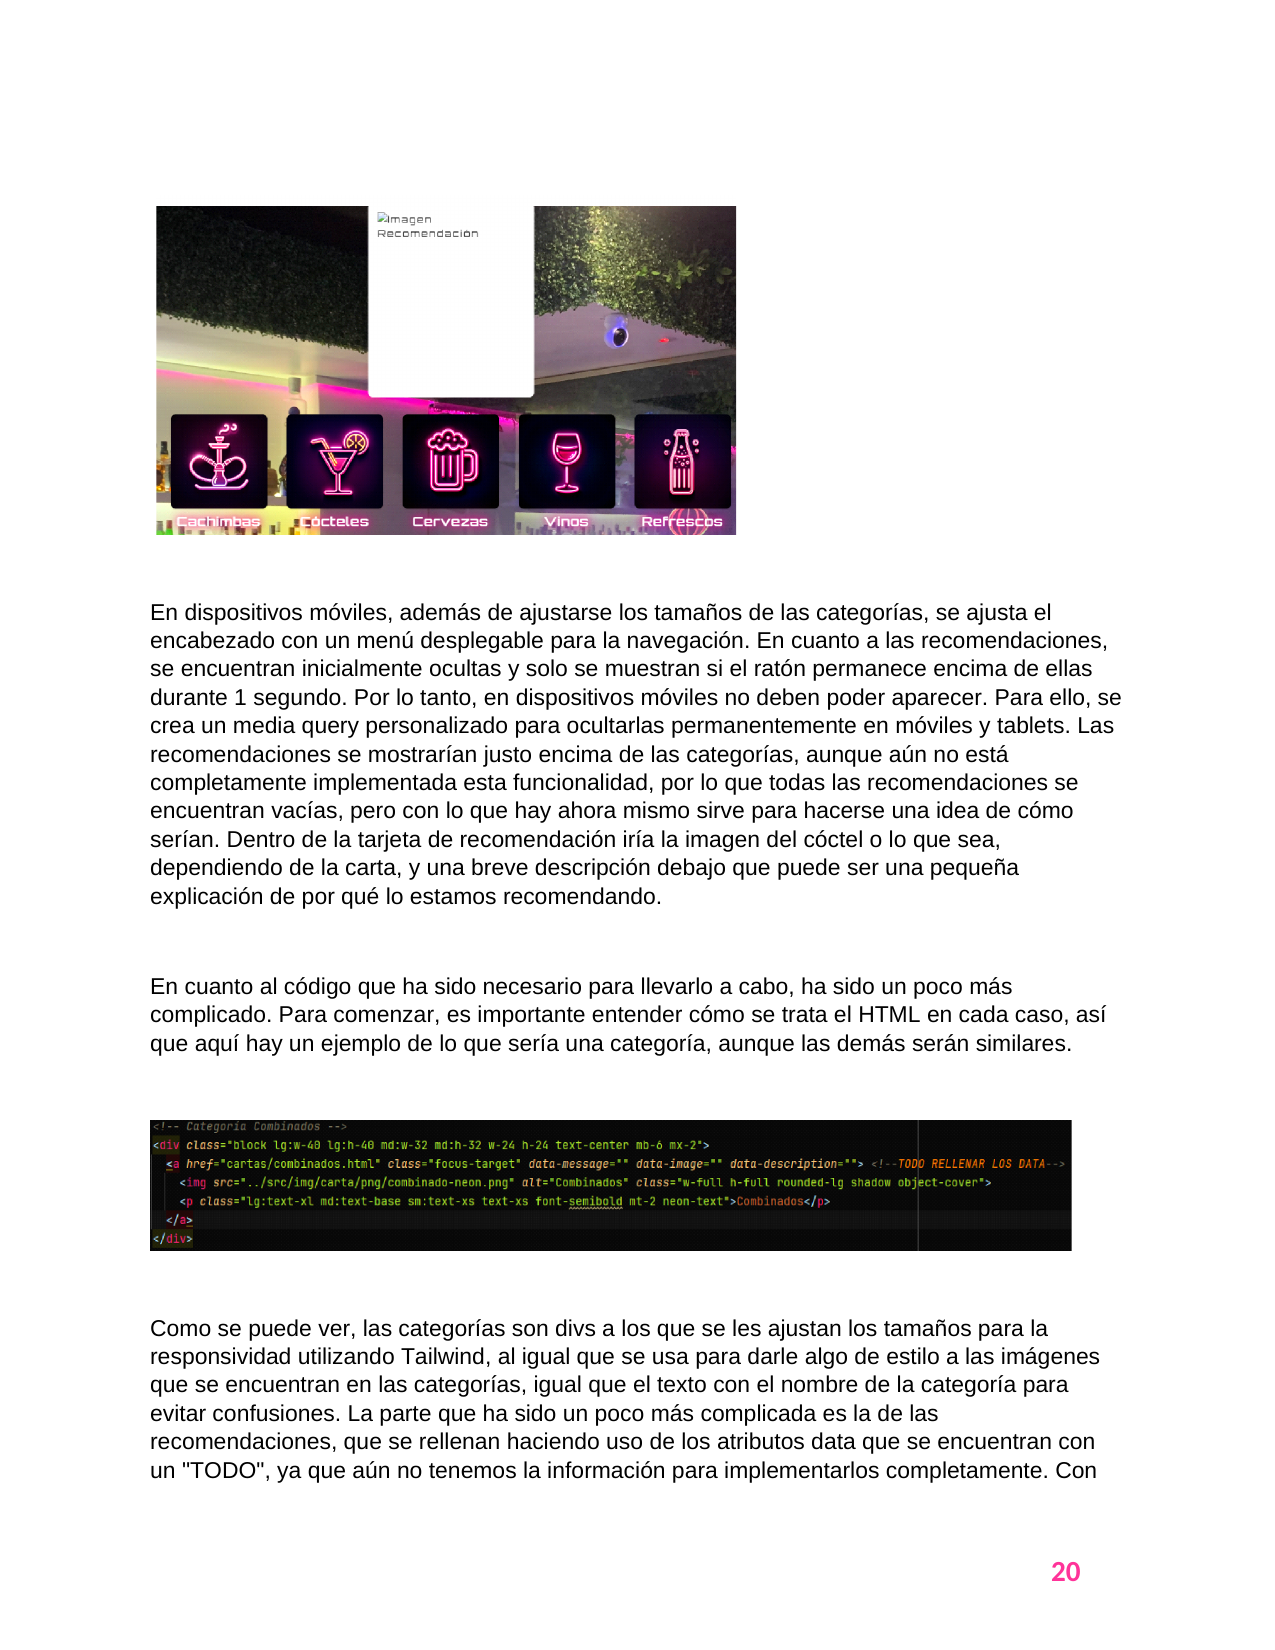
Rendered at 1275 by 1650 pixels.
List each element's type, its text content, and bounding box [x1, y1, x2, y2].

text En dispositivos móviles, además de ajustarse los tamaños de las categorías, se ajusta el encabezado con un menú desplegable para la navegación. En cuanto a las recomendaciones, se encuentran inicialmente ocultas y solo se muestran si el ratón permanece encima de ellas durante 1 segundo. Por lo tanto, en dispositivos móviles no deben poder aparecer. Para ello, se crea un media query personalizado para ocultarlas permanentemente en móviles y tablets. Las recomendaciones se mostrarían justo encima de las categorías, aunque aún no está completamente implementada esta funcionalidad, por lo que todas las recomendaciones se encuentran vacías, pero con lo que hay ahora mismo sirve para hacerse una idea de cómo serían. Dentro de la tarjeta de recomendación iría la imagen del cóctel o lo que sea, dependiendo de la carta, y una breve descripción debajo que puede ser una pequeña explicación de por qué lo estamos recomendando. [150, 598, 1125, 909]
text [150, 1314, 1125, 1483]
text En cuanto al código que ha sido necesario para llevarlo a cabo, ha sido un poco más complicado. Para comenzar, es importante entender cómo se trata el HTML en cada caso, así que aquí hay un ejemplo de lo que sería una categoría, aunque las demás serán similares. [150, 973, 1125, 1056]
picture [156, 195, 737, 535]
picture [150, 1120, 1072, 1251]
